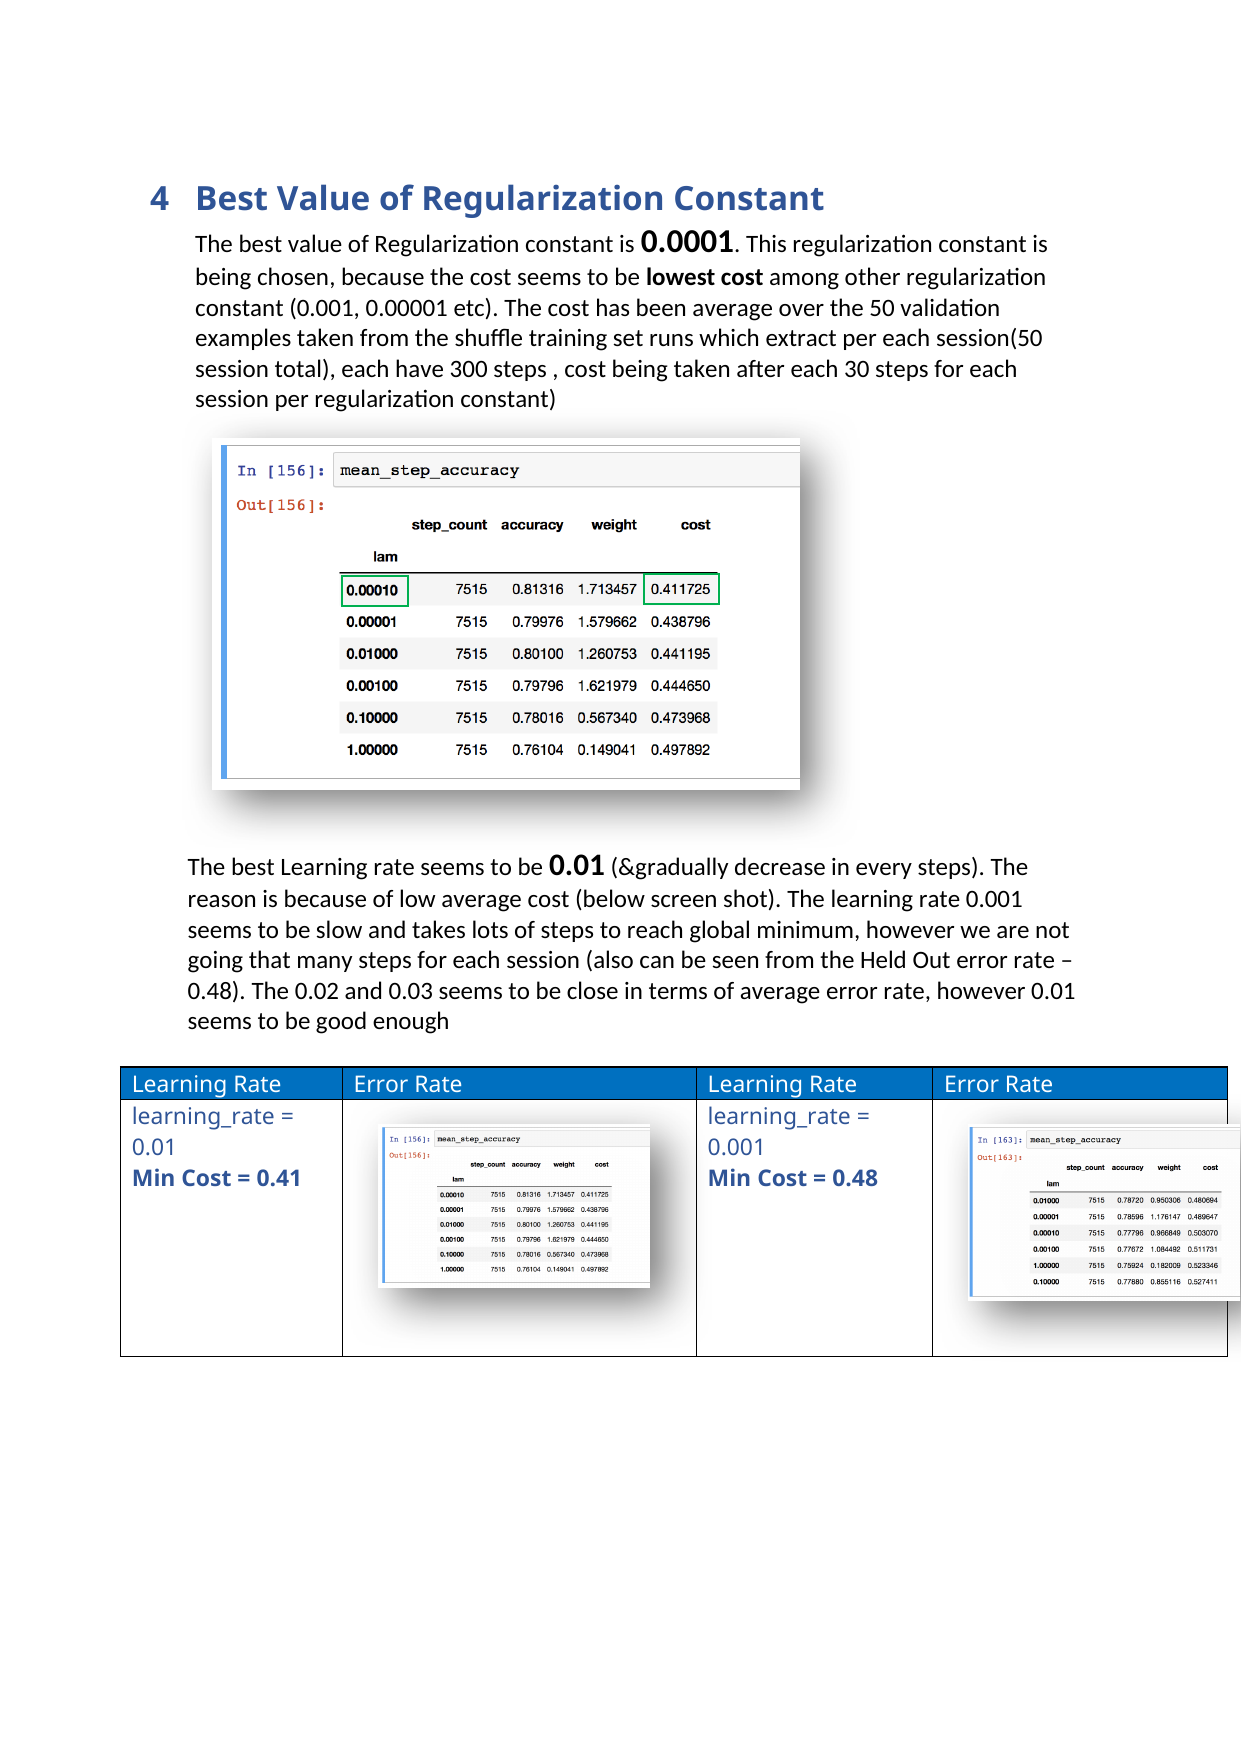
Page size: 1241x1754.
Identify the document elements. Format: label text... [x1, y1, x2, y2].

table_header Error Rate [343, 1068, 696, 1099]
subtitle Best Value of Regularization Constant [150, 175, 1090, 220]
table_cell [343, 1100, 696, 1356]
table_cell learning_rate = 0.001 Min Cost = 0.48 [697, 1100, 932, 1356]
picture [212, 438, 800, 790]
text The best value of Regularization constant is 0.0001. This regularization constant is being chosen, because the cost seems to be lowest cost among other regularization constant (0.001, 0.00001 etc). The cost has been average over the 50 validation examples taken from the shuffle training set runs which extract per each session(50 session total), each have 300 steps , cost being taken after each 30 steps for each session per regularization constant) [195, 220, 1090, 414]
table_cell [933, 1100, 1227, 1356]
table_header Learning Rate [121, 1068, 342, 1099]
picture [968, 1124, 1241, 1301]
text The best Learning rate seems to be 0.01 (&gradually decrease in every steps). The reason is because of low average cost (below screen shot). The learning rate 0.001 seems to be slow and takes lots of steps to reach global minimum, however we are not going that many steps for each session (also can be seen from the Held Out error rate – 0.48). The 0.02 and 0.03 seems to be close in terms of average error rate, however 0.01 seems to be good enough [187, 845, 1090, 1036]
table_cell learning_rate = 0.01 Min Cost = 0.41 [121, 1100, 342, 1356]
table_header Error Rate [933, 1068, 1227, 1099]
table_header Learning Rate [697, 1068, 932, 1099]
picture [378, 1124, 650, 1288]
